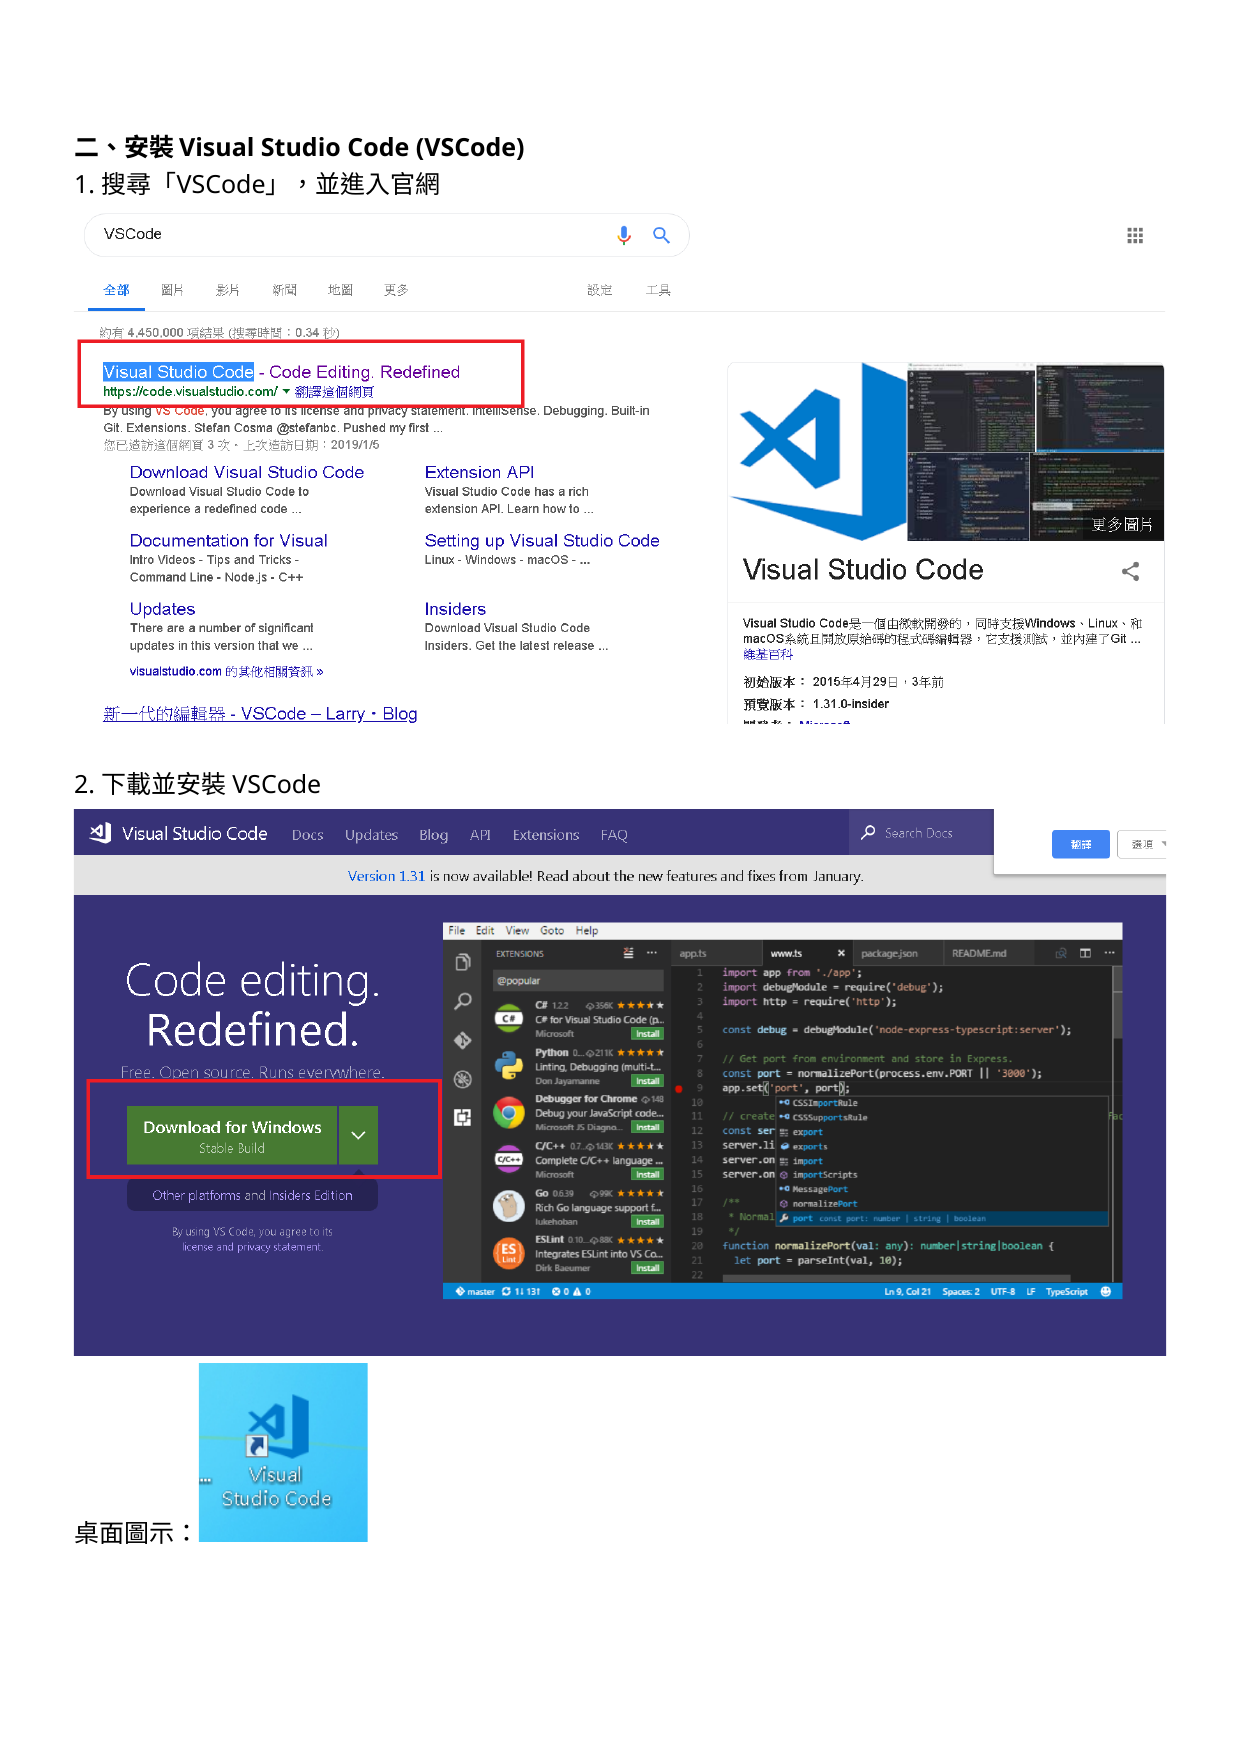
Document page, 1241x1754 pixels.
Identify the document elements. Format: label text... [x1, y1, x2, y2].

picture [73, 809, 1167, 1356]
text 桌面圖示： [74, 1364, 1167, 1551]
picture [73, 204, 1166, 724]
text 1. 搜尋「VSCode」，並進入官網 [74, 164, 1167, 201]
text 2. 下載並安裝 VSCode [74, 764, 1167, 801]
picture [198, 1363, 368, 1542]
text 二、安裝Visual Studio Code (VSCode) [74, 126, 1167, 164]
